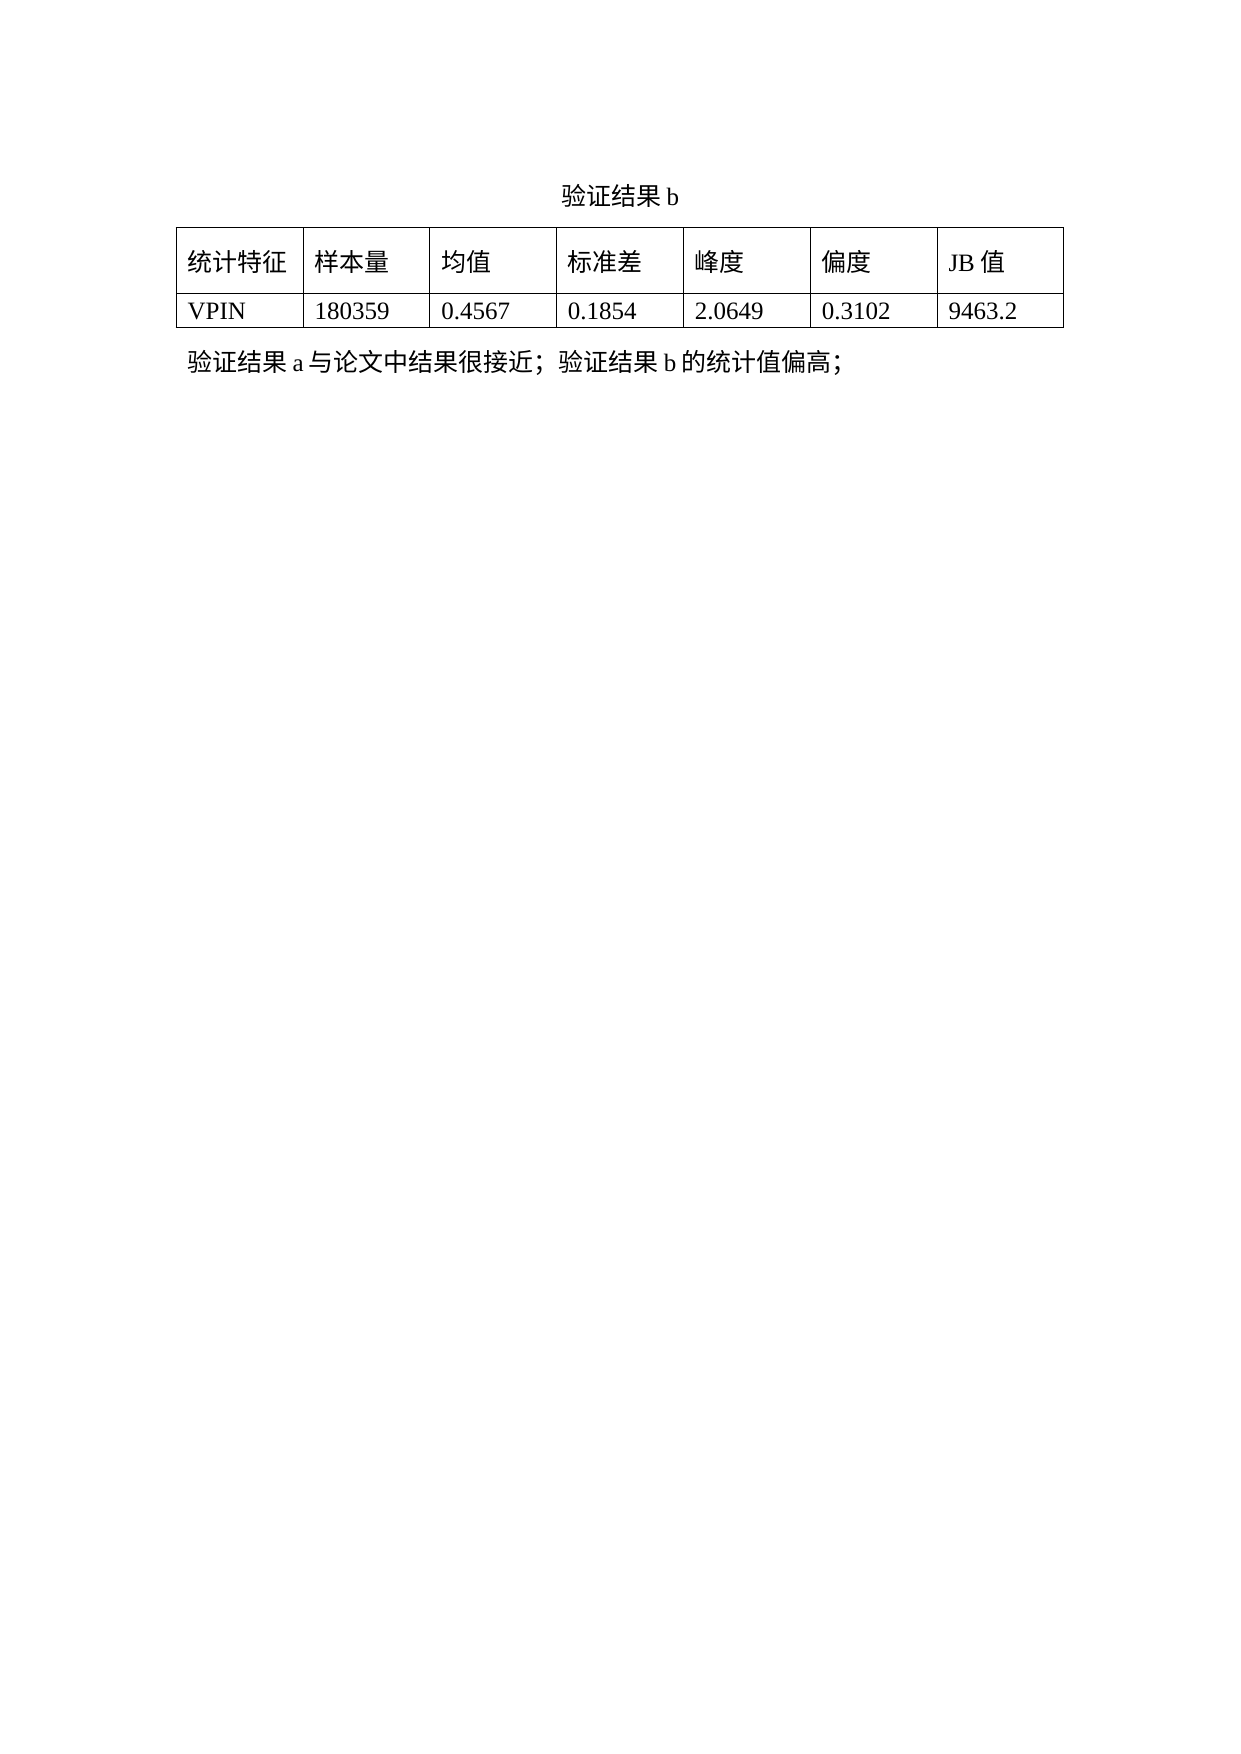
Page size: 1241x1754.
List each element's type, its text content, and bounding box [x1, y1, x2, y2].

table_cell 0.3102 [811, 294, 937, 327]
table_header 样本量 [304, 228, 429, 293]
table_cell 0.1854 [557, 294, 683, 327]
table_header 标准差 [557, 228, 683, 293]
table_header 均值 [430, 228, 556, 293]
table_cell 180359 [304, 294, 429, 327]
table_cell VPIN [177, 294, 303, 327]
text 验证结果b [187, 162, 1053, 227]
table_header JB值 [938, 228, 1063, 293]
table_cell 9463.2 [938, 294, 1063, 327]
table_header 统计特征 [177, 228, 303, 293]
table_header 峰度 [684, 228, 810, 293]
table_cell 0.4567 [430, 294, 556, 327]
text 验证结果a与论文中结果很接近；验证结果b的统计值偏高； [187, 328, 1053, 393]
table_cell 2.0649 [684, 294, 810, 327]
table_header 偏度 [811, 228, 937, 293]
